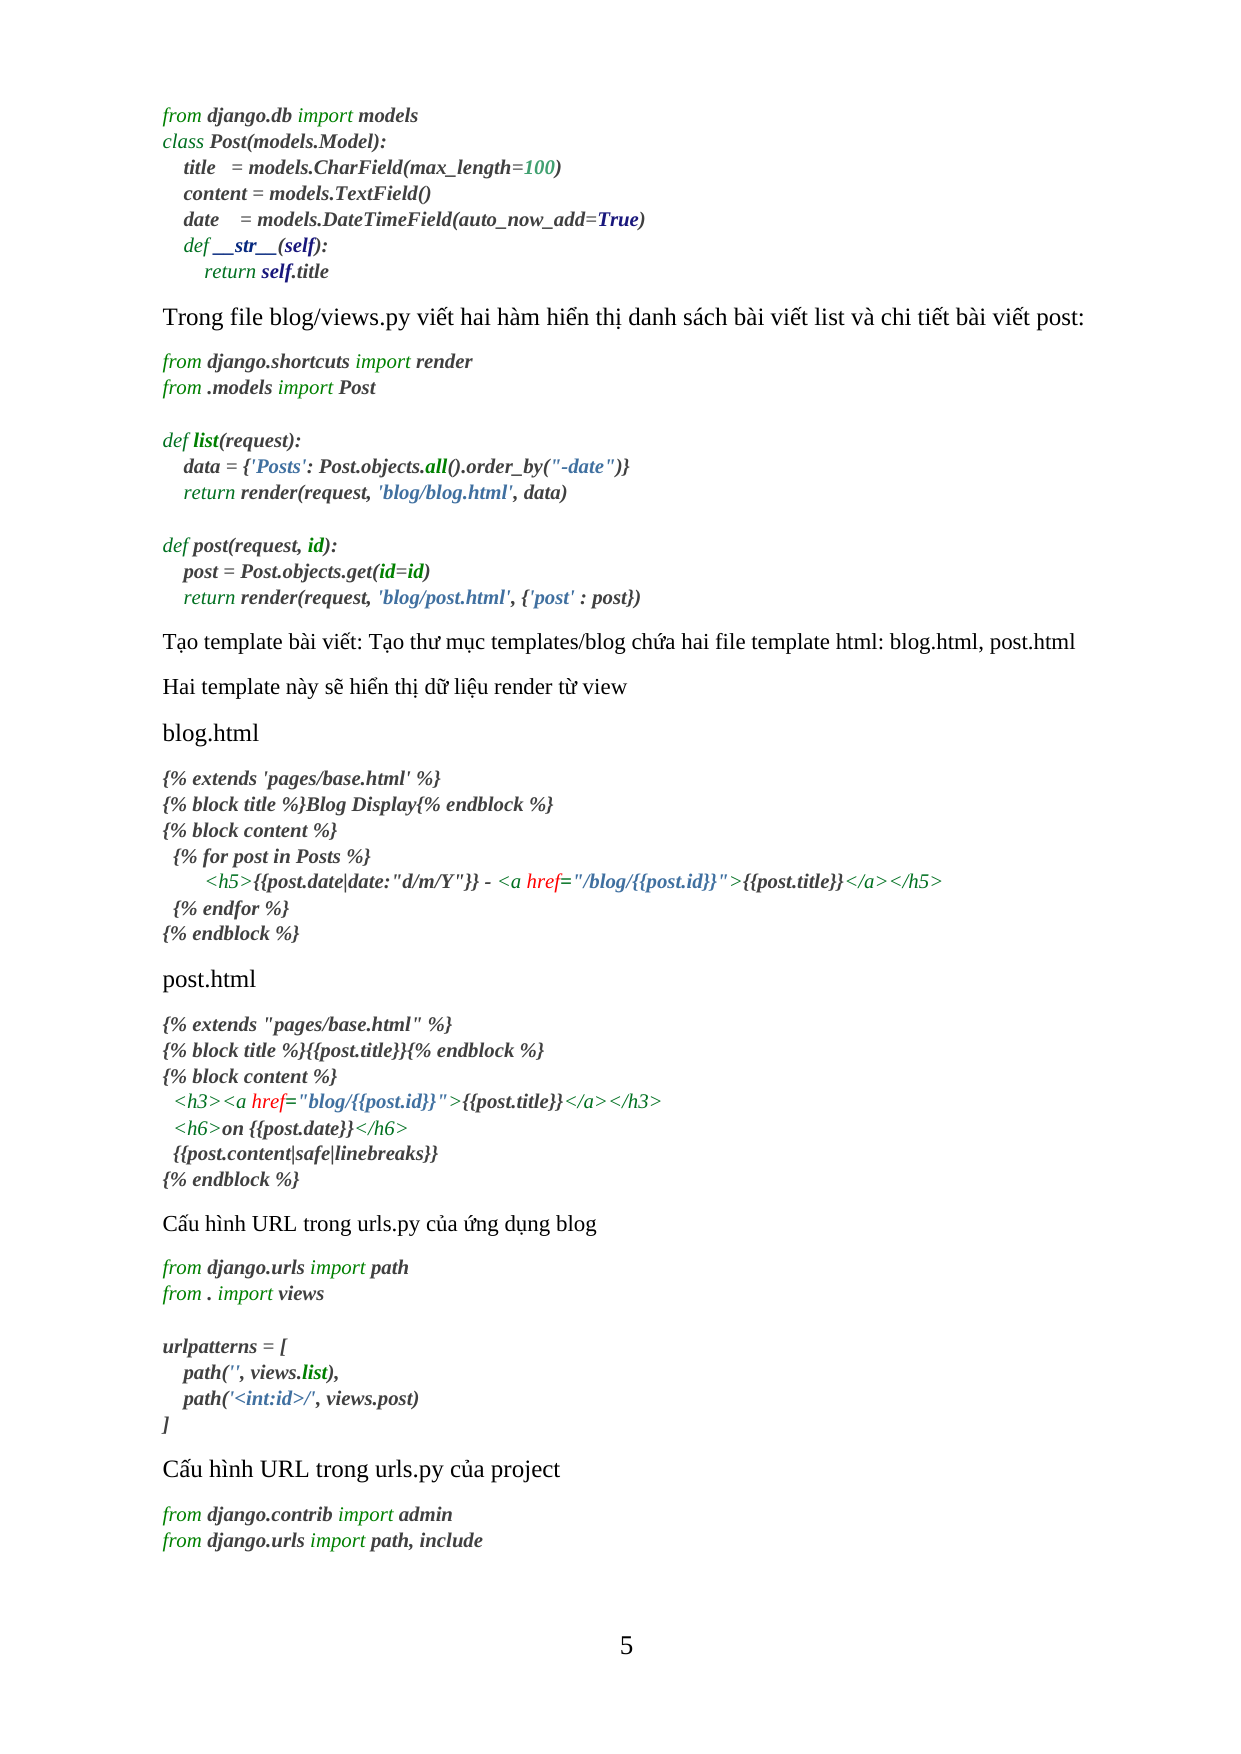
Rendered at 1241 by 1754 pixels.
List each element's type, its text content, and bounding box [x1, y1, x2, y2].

text from django.db import models class Post(models.Model): title = models.CharField(max_length=100) content = models.TextField() date = models.DateTimeField(auto_now_add=True) def __str__(self): return self.title [162, 103, 1090, 283]
text Hai template này sẽ hiển thị dữ liệu render từ view [162, 673, 1090, 699]
text Trong file blog/views.py viết hai hàm hiển thị danh sách bài viết list và chi tiết bài viết post: [162, 302, 1090, 330]
text Tạo template bài viết: Tạo thư mục templates/blog chứa hai file template html: blog.html, post.html [162, 628, 1090, 654]
text Cấu hình URL trong urls.py của ứng dụng blog [162, 1210, 1090, 1236]
text from django.shortcuts import render from .models import Post def list(request): data = {'Posts': Post.objects.all().order_by("-date")} return render(request, 'blog/blog.html', data) def post(request, id): post = Post.objects.get(id=id) return render(request, 'blog/post.html', {'post' : post}) [162, 349, 1090, 609]
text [162, 1502, 1090, 1579]
text blog.html [162, 718, 1090, 747]
text {% extends 'pages/base.html' %} {% block title %}Blog Display{% endblock %} {% block content %} {% for post in Posts %} <h5>{{post.date|date:"d/m/Y"}} - <a href="/blog/{{post.id}}">{{post.title}}</a></h5> {% endfor %} {% endblock %} [162, 766, 1090, 945]
text post.html [162, 964, 1090, 993]
text {% extends "pages/base.html" %} {% block title %}{{post.title}}{% endblock %} {% block content %} <h3><a href="blog/{{post.id}}">{{post.title}}</a></h3> <h6>on {{post.date}}</h6> {{post.content|safe|linebreaks}} {% endblock %} [162, 1012, 1090, 1191]
text Cấu hình URL trong urls.py của project [162, 1454, 1090, 1483]
text from django.urls import path from . import views urlpatterns = [ path('', views.list), path('<int:id>/', views.post) ] [162, 1255, 1090, 1436]
